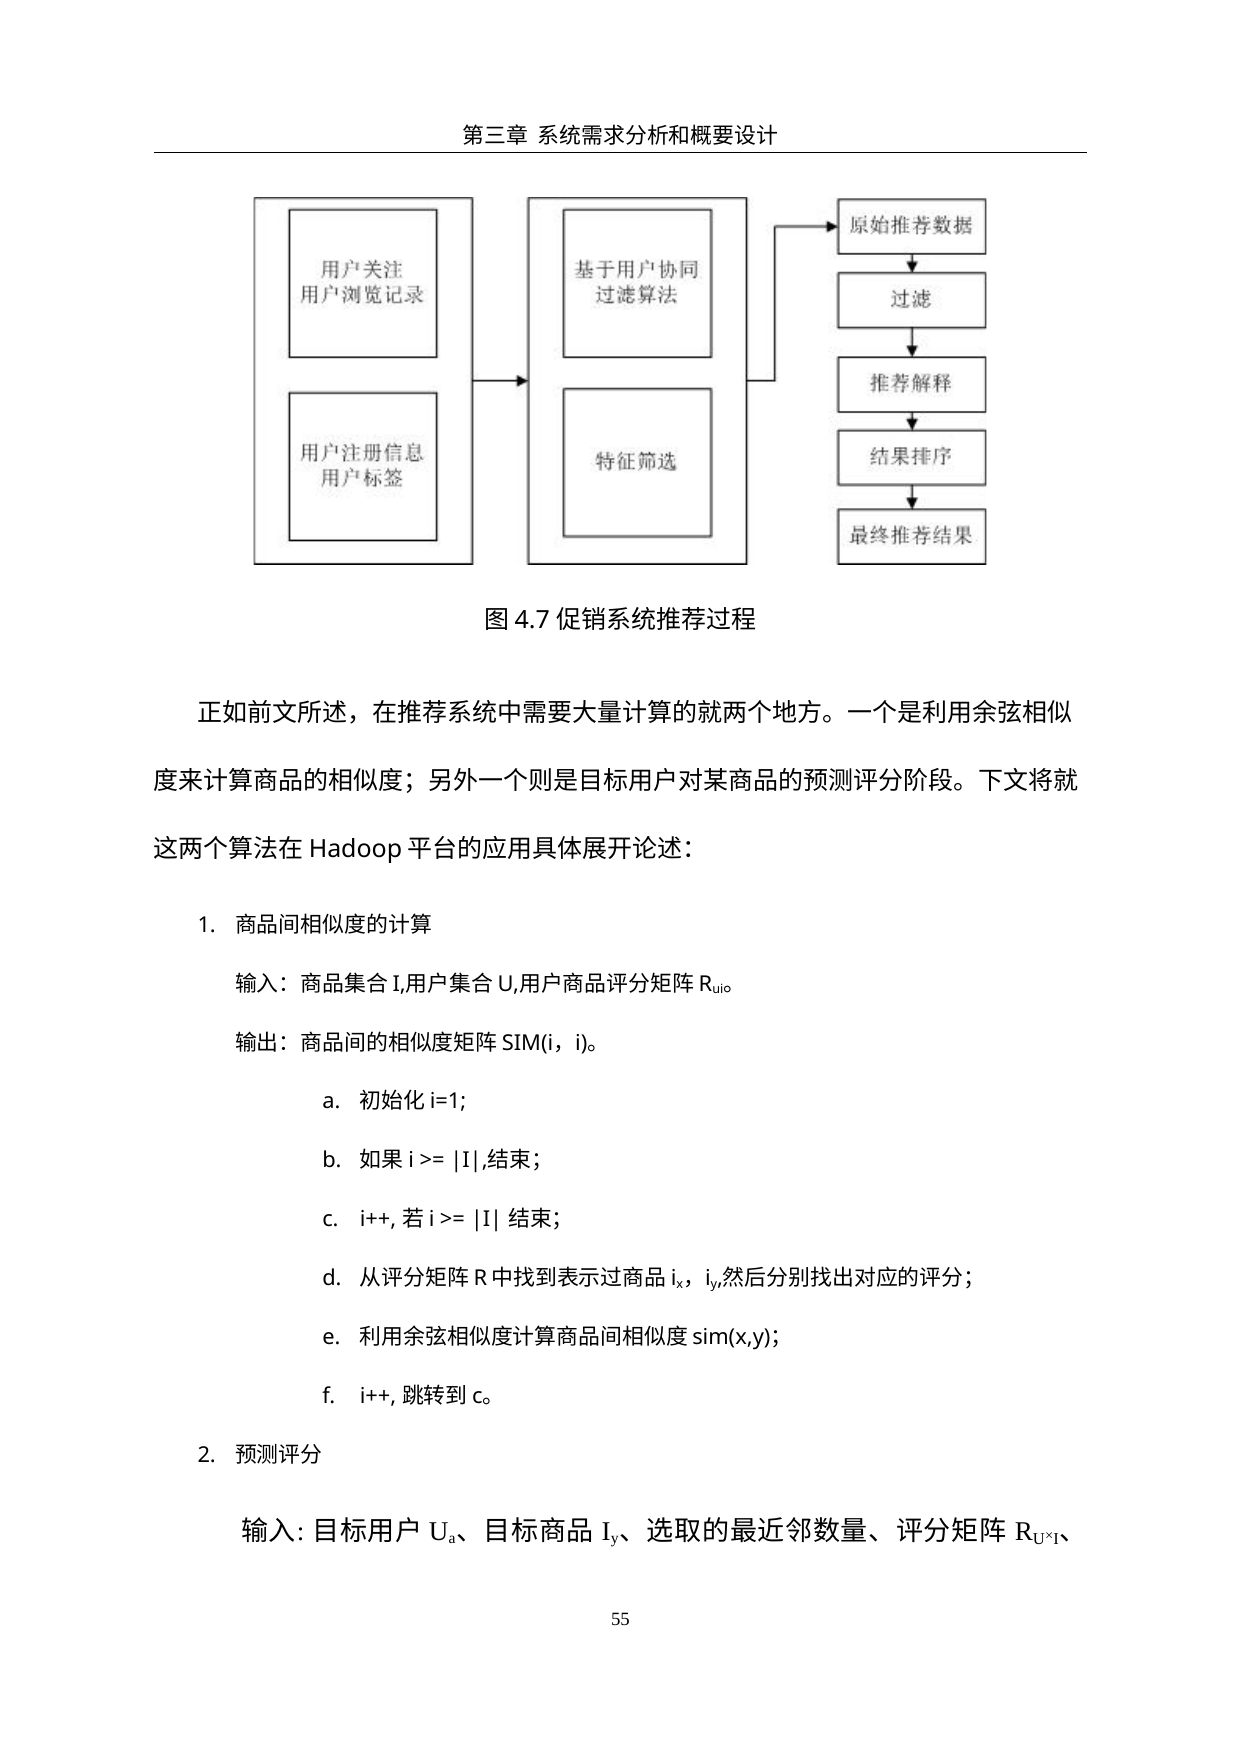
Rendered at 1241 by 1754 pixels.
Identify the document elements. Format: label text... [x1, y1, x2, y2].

list 初始化i=1; [322, 1082, 1087, 1116]
picture [253, 197, 987, 565]
text 正如前文所述，在推荐系统中需要大量计算的就两个地方。一个是利用余弦相似度来计算商品的相似度；另外一个则是目标用户对某商品的预测评分阶段。下文将就这两个算法在Hadoop平台的应用具体展开论述： [153, 677, 1087, 881]
list i++, 若 i >= |I| 结束； [322, 1200, 1087, 1234]
list 利用余弦相似度计算商品间相似度sim(x,y)； [322, 1318, 1087, 1352]
list 输入：商品集合I,用户集合U,用户商品评分矩阵Rui。 [235, 964, 1087, 998]
list 预测评分 [197, 1436, 1087, 1470]
list 从评分矩阵R中找到表示过商品ix，iy,然后分别找出对应的评分； [322, 1259, 1087, 1293]
text 图4.7 促销系统推荐过程 [153, 584, 1087, 652]
list 输出：商品间的相似度矩阵SIM(i，i)。 [235, 1023, 1087, 1057]
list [241, 1495, 1087, 1563]
list 如果 i >= |I|,结束； [322, 1141, 1087, 1175]
list 商品间相似度的计算 [197, 906, 1087, 939]
list i++, 跳转到c。 [322, 1377, 1087, 1411]
